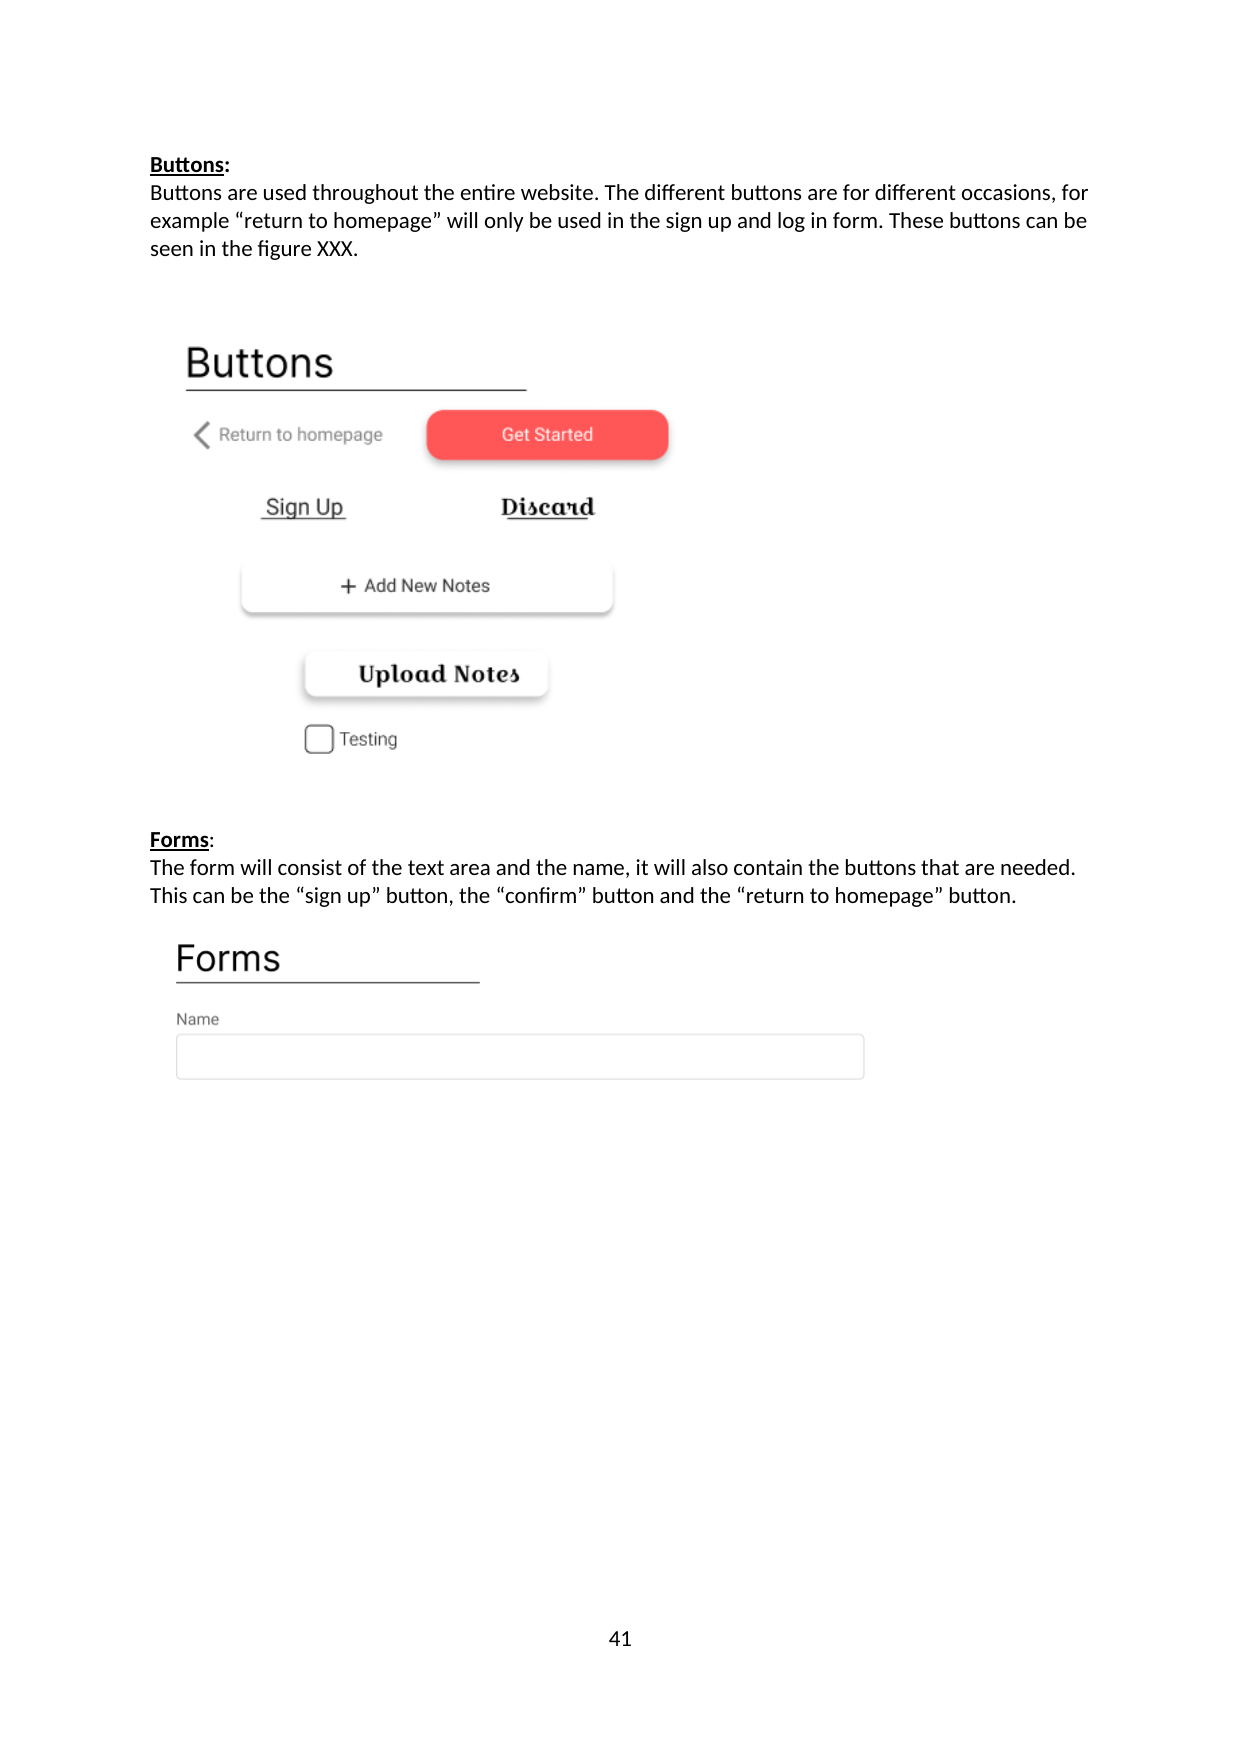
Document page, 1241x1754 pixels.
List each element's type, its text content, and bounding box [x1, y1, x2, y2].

picture [150, 290, 705, 820]
text Forms: [150, 825, 1090, 853]
text The form will consist of the text area and the name, it will also contain the buttons that are needed. This can be the “sign up” button, the “confirm” button and the “return to homepage” button. [150, 853, 1090, 909]
text Buttons are used throughout the entire website. The different buttons are for different occasions, for example “return to homepage” will only be used in the sign up and log in form. These buttons can be seen in the figure XXX. [150, 178, 1090, 262]
picture [150, 909, 890, 1134]
text Buttons: [150, 150, 1090, 178]
